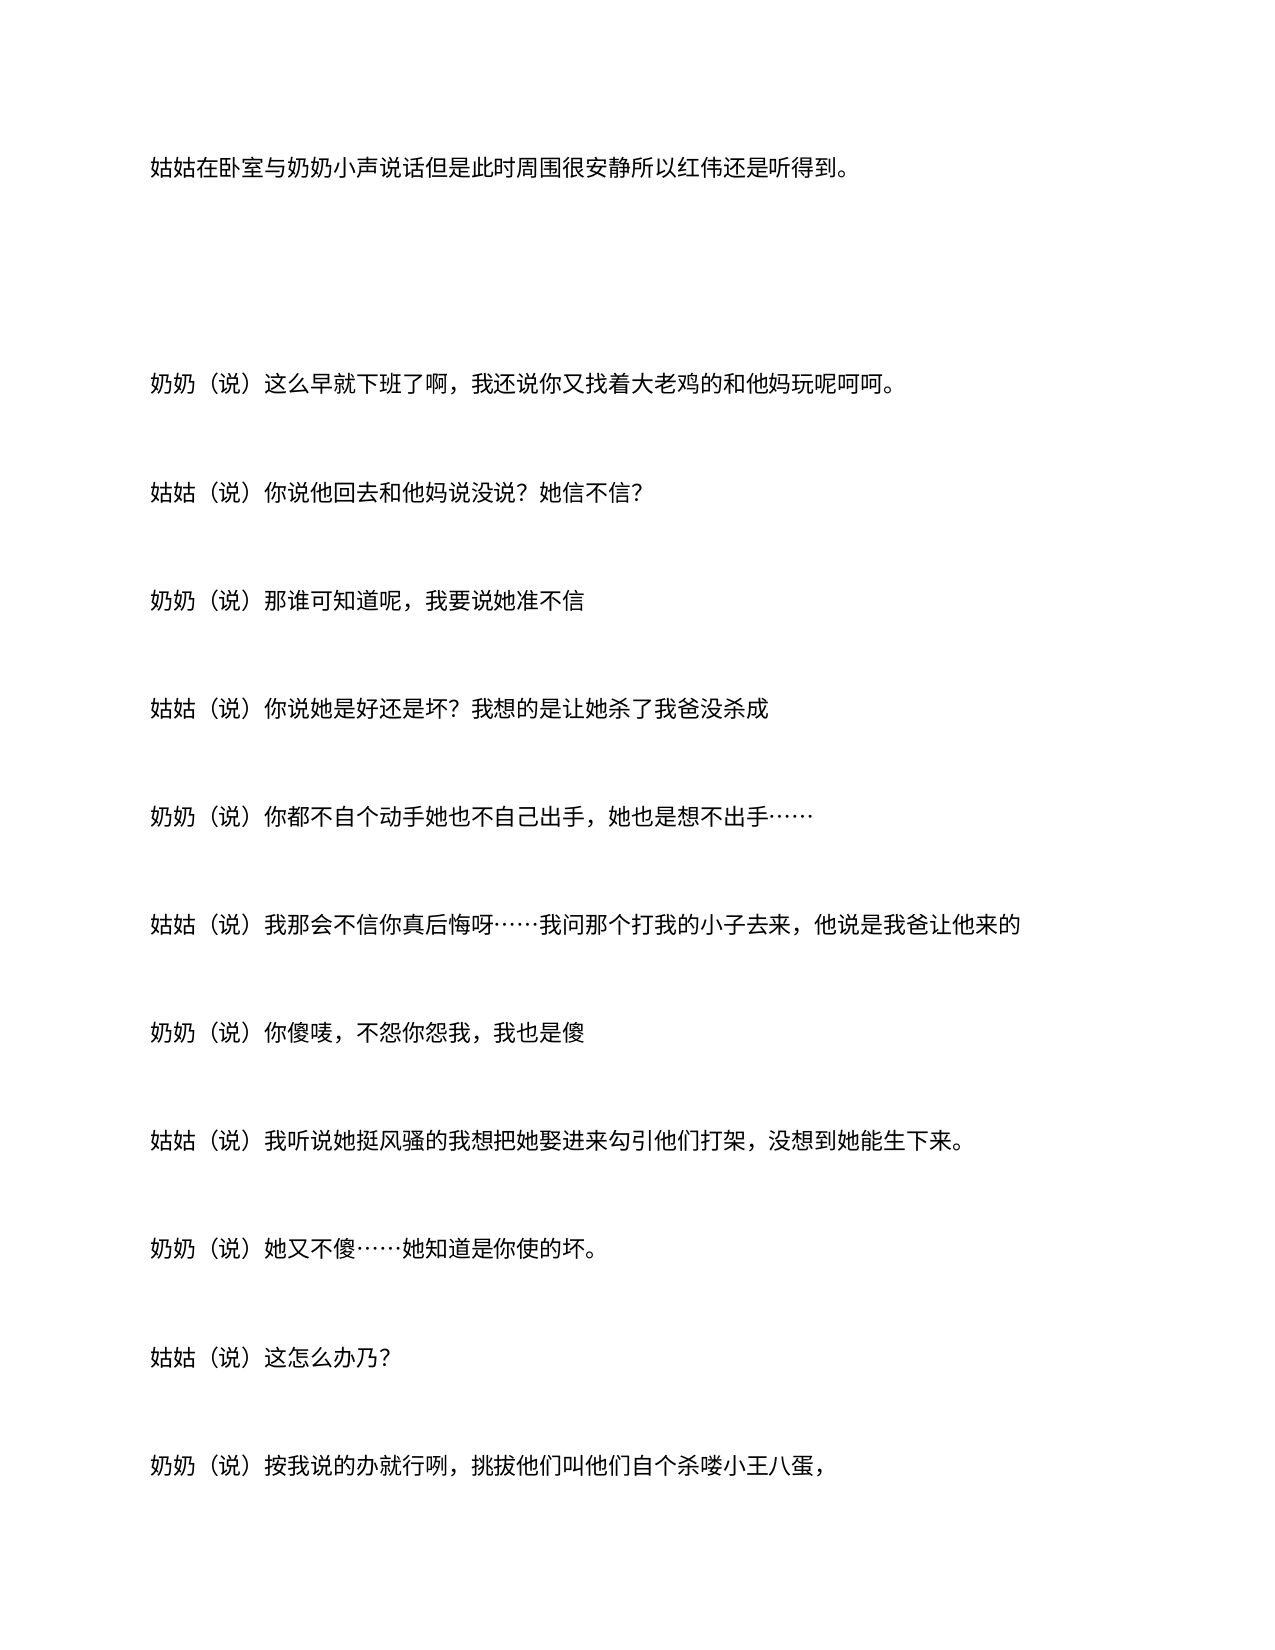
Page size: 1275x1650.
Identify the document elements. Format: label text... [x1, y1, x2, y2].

text 姑姑（说）你说他回去和他妈说没说？她信不信？ [150, 474, 1125, 508]
text 奶奶（说）这么早就下班了啊，我还说你又找着大老鸡的和他妈玩呢呵呵。 [150, 366, 1125, 399]
text 奶奶（说）她又不傻……她知道是你使的坏。 [150, 1231, 1125, 1264]
text 姑姑（说）我那会不信你真后悔呀……我问那个打我的小子去来，他说是我爸让他来的 [150, 907, 1125, 940]
text 姑姑在卧室与奶奶小声说话但是此时周围很安静所以红伟还是听得到。 [150, 150, 1125, 183]
text 奶奶（说）那谁可知道呢，我要说她准不信 [150, 582, 1125, 616]
text 姑姑（说）这怎么办乃？ [150, 1339, 1125, 1373]
text 姑姑（说）我听说她挺风骚的我想把她娶进来勾引他们打架，没想到她能生下来。 [150, 1123, 1125, 1156]
text 奶奶（说）按我说的办就行咧，挑拔他们叫他们自个杀喽小王八蛋， [150, 1447, 1125, 1481]
text 奶奶（说）你都不自个动手她也不自己出手，她也是想不出手…… [150, 799, 1125, 832]
text 姑姑（说）你说她是好还是坏？我想的是让她杀了我爸没杀成 [150, 691, 1125, 724]
text 奶奶（说）你傻唛，不怨你怨我，我也是傻 [150, 1015, 1125, 1048]
